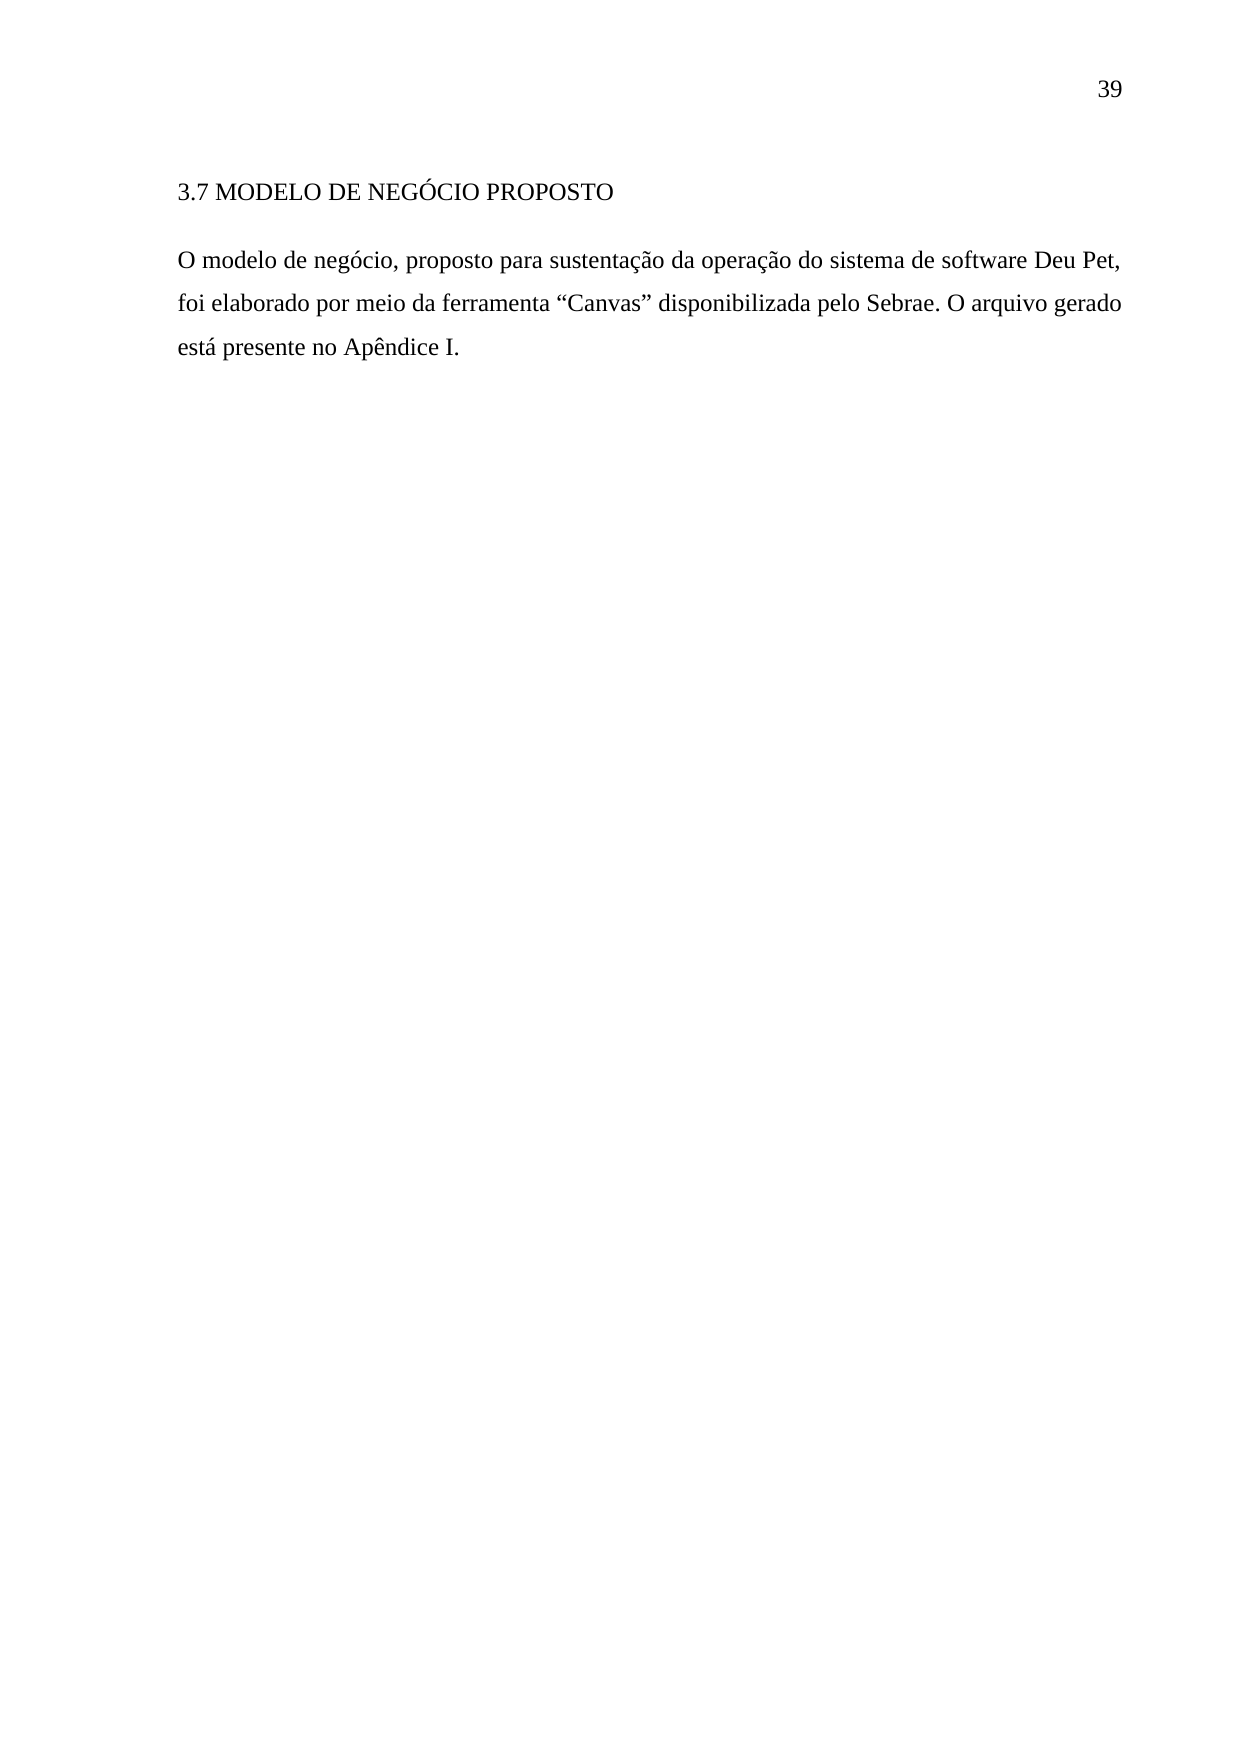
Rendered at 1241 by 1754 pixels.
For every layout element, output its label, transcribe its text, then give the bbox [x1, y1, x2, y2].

subtitle 3.7 MODELO DE NEGÓCIO PROPOSTO [177, 177, 1122, 206]
text O modelo de negócio, proposto para sustentação da operação do sistema de software Deu Pet, foi elaborado por meio da ferramenta “Canvas” disponibilizada pelo Sebrae. O arquivo gerado está presente no Apêndice I. [177, 245, 1122, 360]
